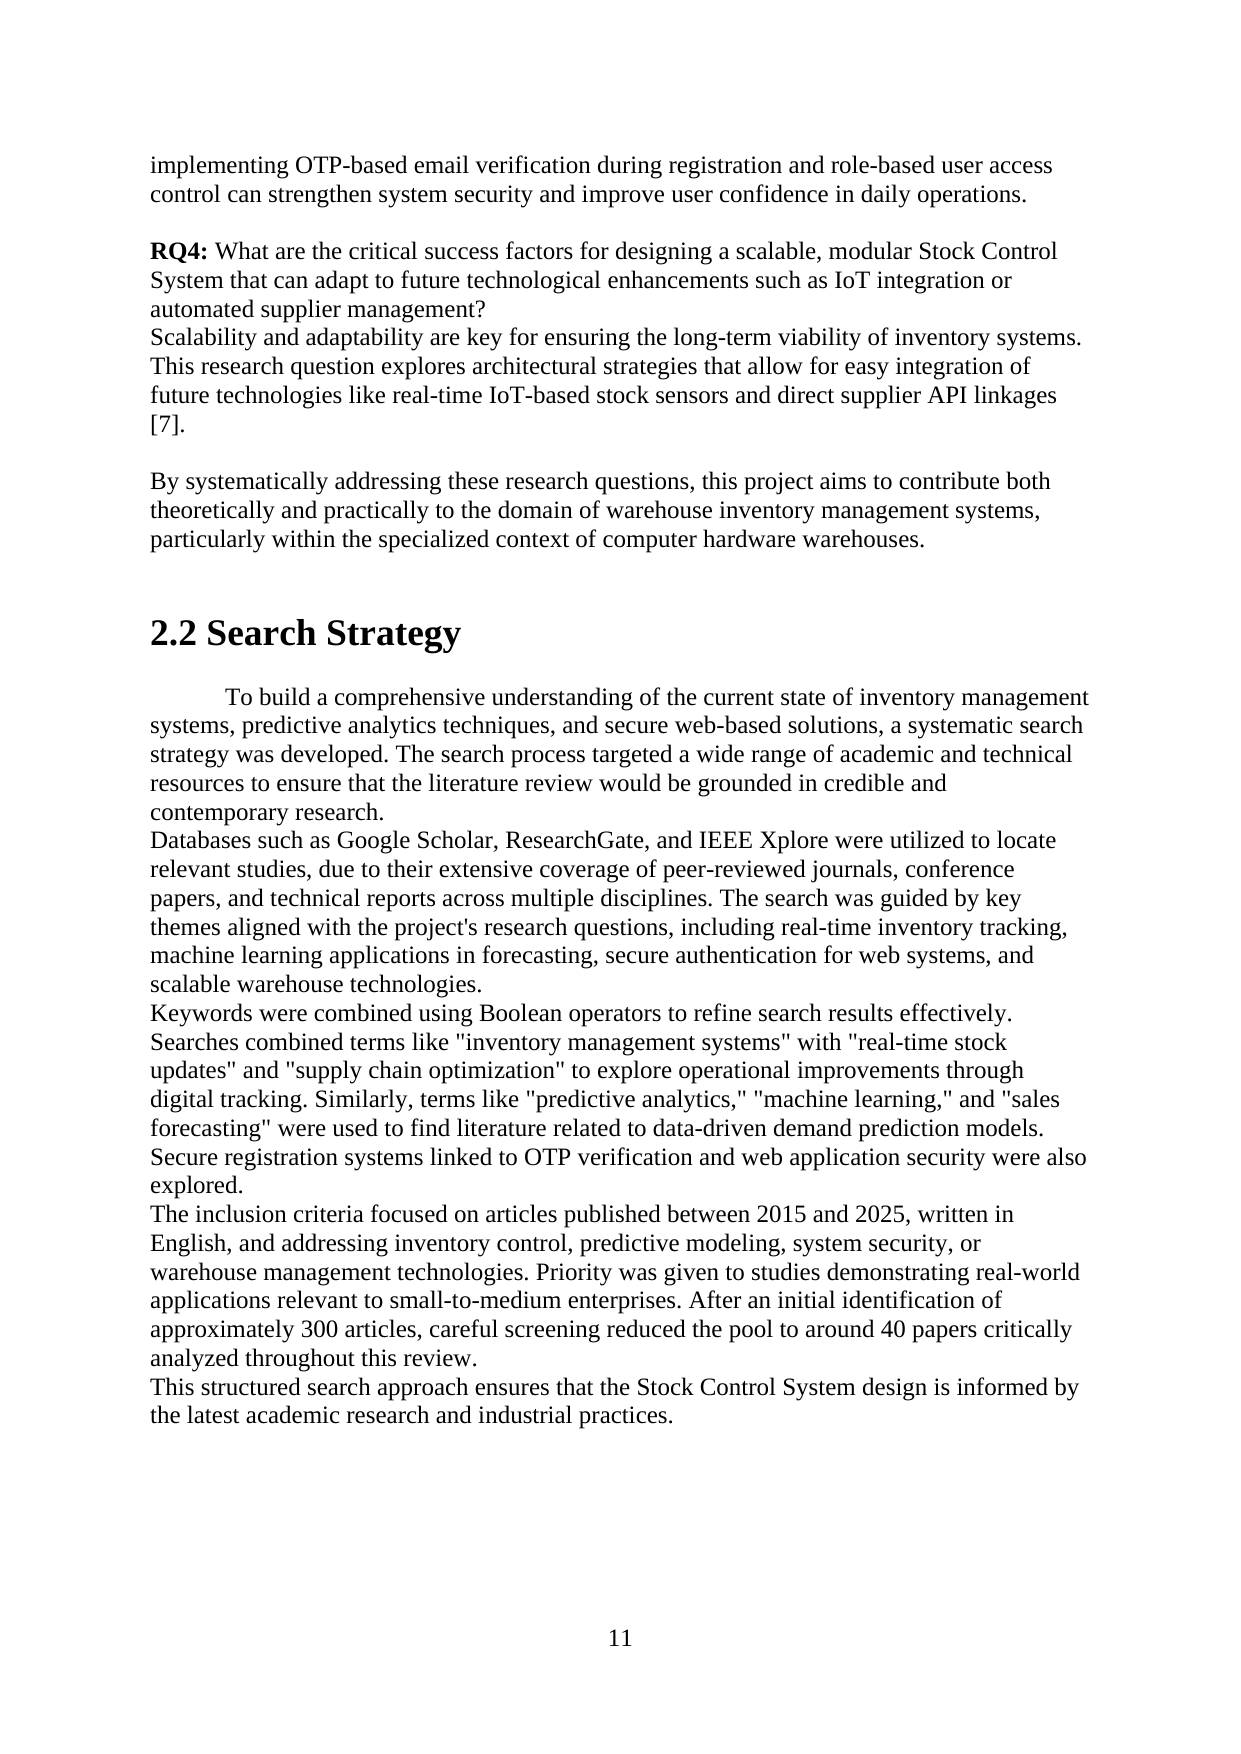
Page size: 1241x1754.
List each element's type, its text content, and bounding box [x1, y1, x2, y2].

text Databases such as Google Scholar, ResearchGate, and IEEE Xplore were utilized to locate relevant studies, due to their extensive coverage of peer-reviewed journals, conference papers, and technical reports across multiple disciplines. The search was guided by key themes aligned with the project's research questions, including real-time inventory tracking, machine learning applications in forecasting, secure authentication for web systems, and scalable warehouse technologies. [150, 826, 1090, 998]
text The inclusion criteria focused on articles published between 2015 and 2025, written in English, and addressing inventory control, predictive modeling, system security, or warehouse management technologies. Priority was given to studies demonstrating real-world applications relevant to small-to-medium enterprises. After an initial identification of approximately 300 articles, careful screening reduced the pool to around 40 papers critically analyzed throughout this review. [150, 1199, 1090, 1372]
text This structured search approach ensures that the Stock Control System design is informed by the latest academic research and industrial practices. [150, 1372, 1090, 1429]
text RQ4: What are the critical success factors for designing a scalable, modular Stock Control System that can adapt to future technological enhancements such as IoT integration or automated supplier management? Scalability and adaptability are key for ensuring the long-term viability of inventory systems. This research question explores architectural strategies that allow for easy integration of future technologies like real-time IoT-based stock sensors and direct supplier API linkages [7]. [150, 236, 1090, 437]
text By systematically addressing these research questions, this project aims to contribute both theoretically and practically to the domain of warehouse inventory management systems, particularly within the specialized context of computer hardware warehouses. [150, 466, 1090, 552]
text To build a comprehensive understanding of the current state of inventory management systems, predictive analytics techniques, and secure web-based solutions, a systematic search strategy was developed. The search process targeted a wide range of academic and technical resources to ensure that the literature review would be grounded in credible and contemporary research. [150, 682, 1090, 826]
text 2.2 Search Strategy [150, 610, 1090, 653]
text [150, 150, 1090, 207]
text Keywords were combined using Boolean operators to refine search results effectively. Searches combined terms like "inventory management systems" with "real-time stock updates" and "supply chain optimization" to explore operational improvements through digital tracking. Similarly, terms like "predictive analytics," "machine learning," and "sales forecasting" were used to find literature related to data-driven demand prediction models. Secure registration systems linked to OTP verification and web application security were also explored. [150, 998, 1090, 1199]
